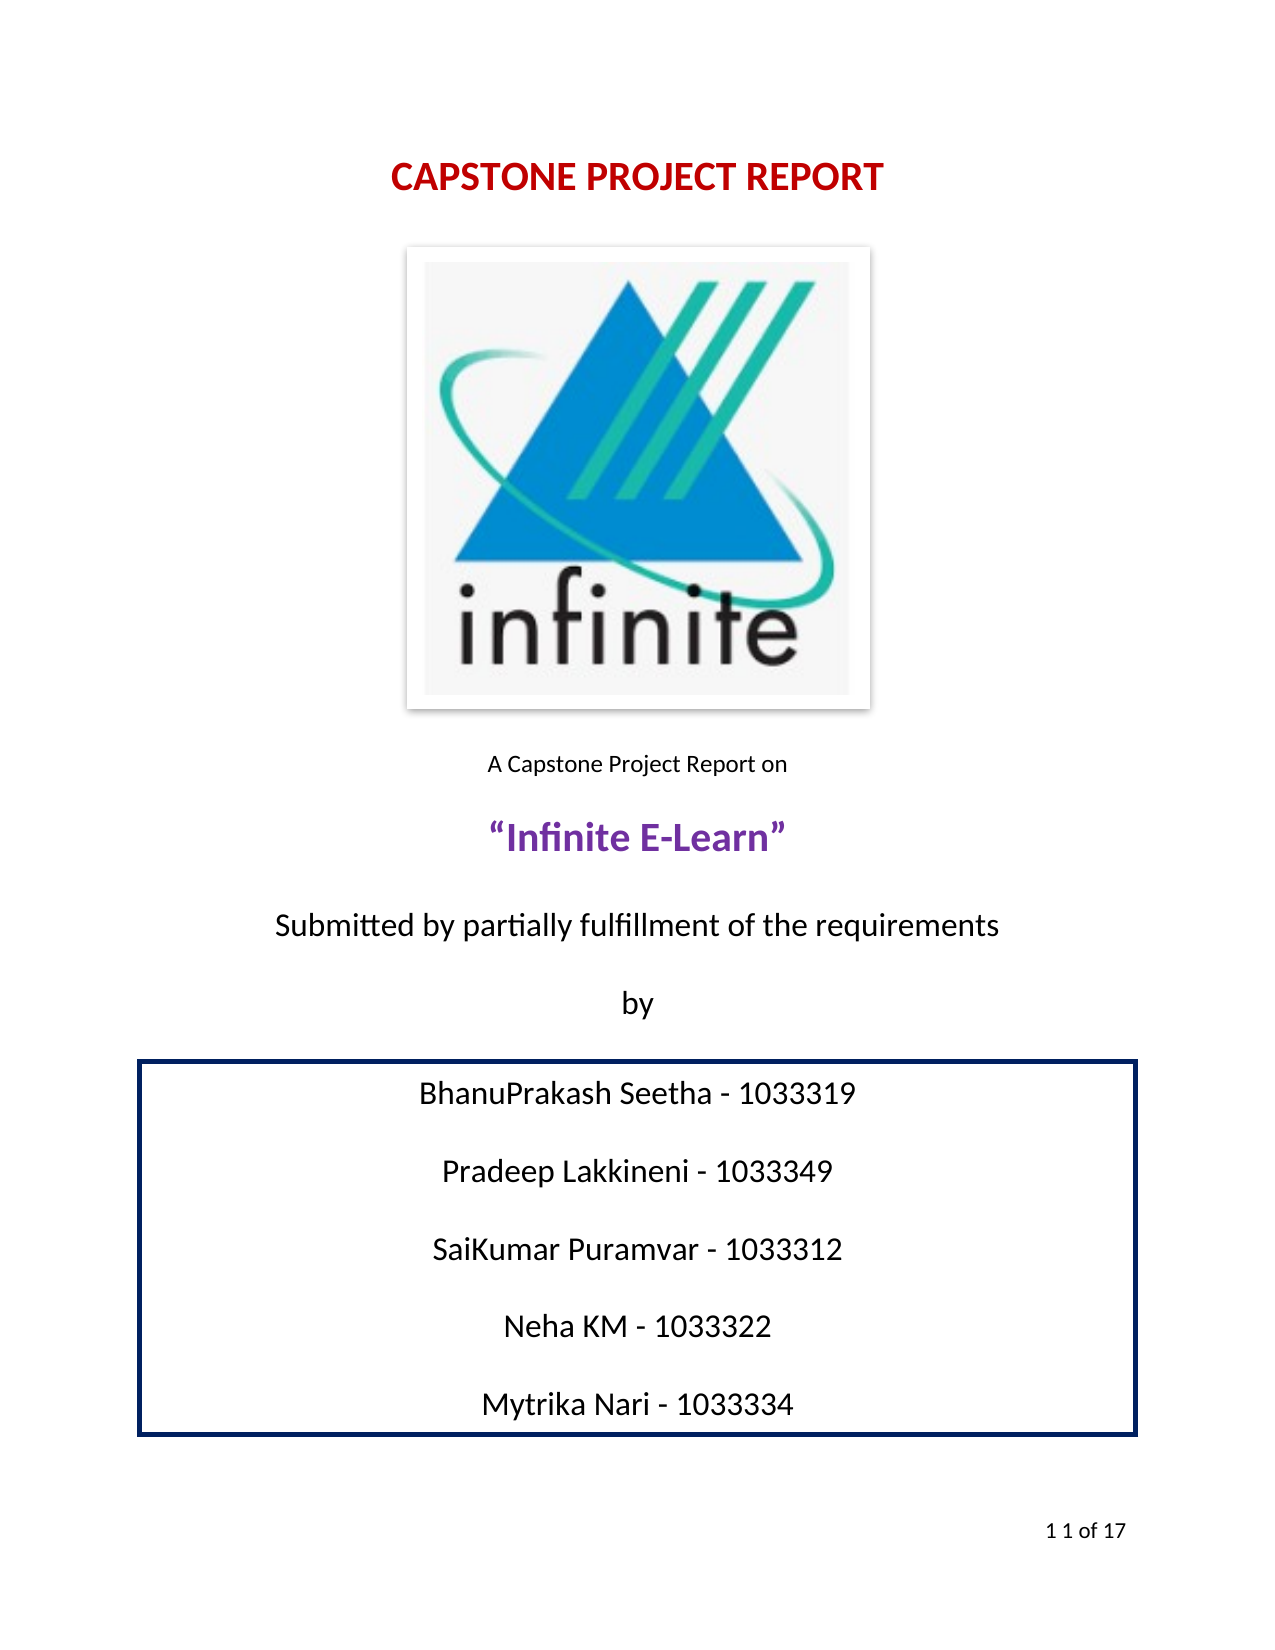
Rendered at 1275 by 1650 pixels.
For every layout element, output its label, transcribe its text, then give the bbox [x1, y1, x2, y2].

text SaiKumar Puramvar - 1033312 [142, 1215, 1133, 1268]
text Submitted by partially fulfillment of the requirements [150, 904, 1125, 945]
text Neha KM - 1033322 [142, 1292, 1133, 1346]
text CAPSTONE PROJECT REPORT [150, 150, 1125, 201]
text by [150, 982, 1125, 1022]
text “Infinite E-Learn” [150, 811, 1125, 862]
text A Capstone Project Report on [150, 749, 1125, 779]
text Mytrika Nari - 1033334 [142, 1370, 1133, 1432]
text BhanuPrakash Seetha - 1033319 [142, 1064, 1133, 1113]
text Pradeep Lakkineni - 1033349 [142, 1137, 1133, 1191]
